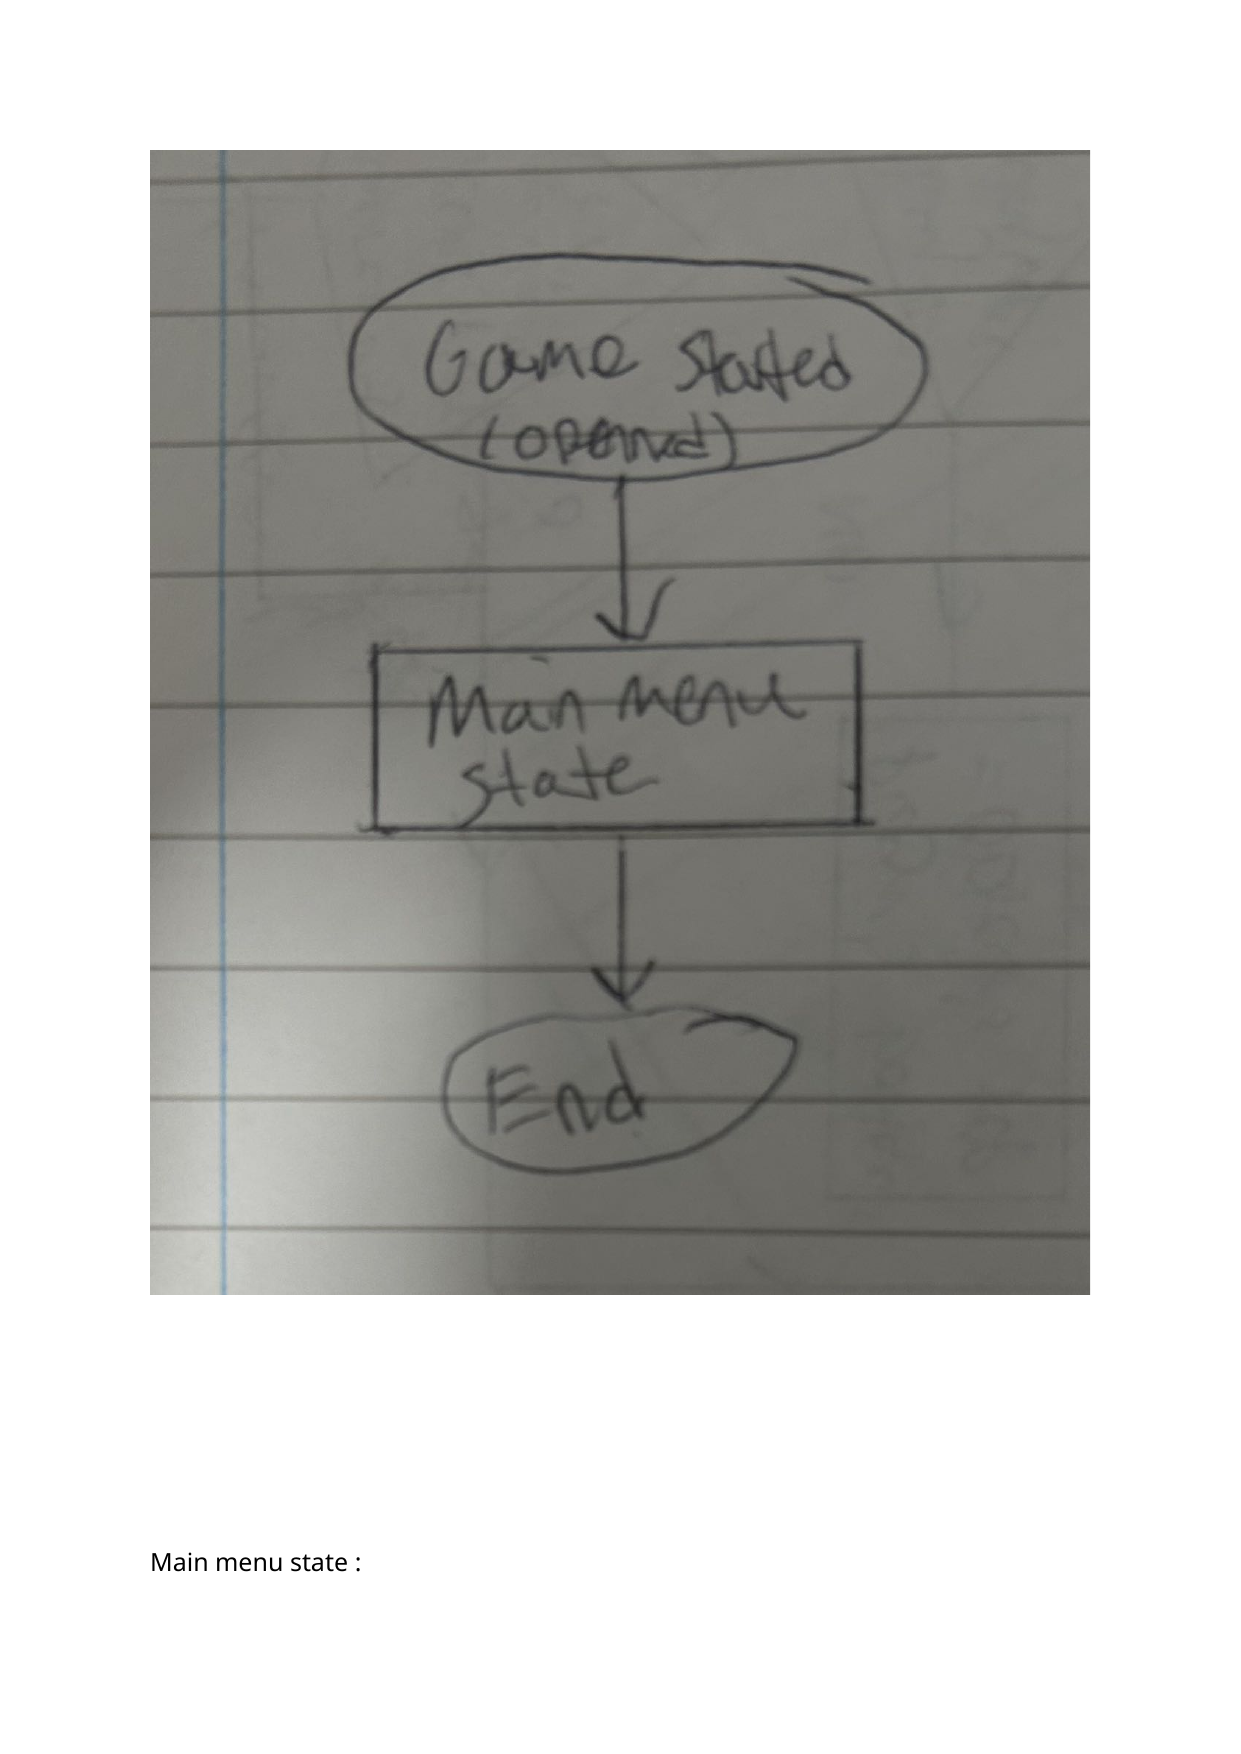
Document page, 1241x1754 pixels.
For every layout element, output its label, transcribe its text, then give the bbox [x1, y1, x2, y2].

text Main menu state : [150, 1544, 1090, 1579]
picture [150, 150, 1091, 1295]
